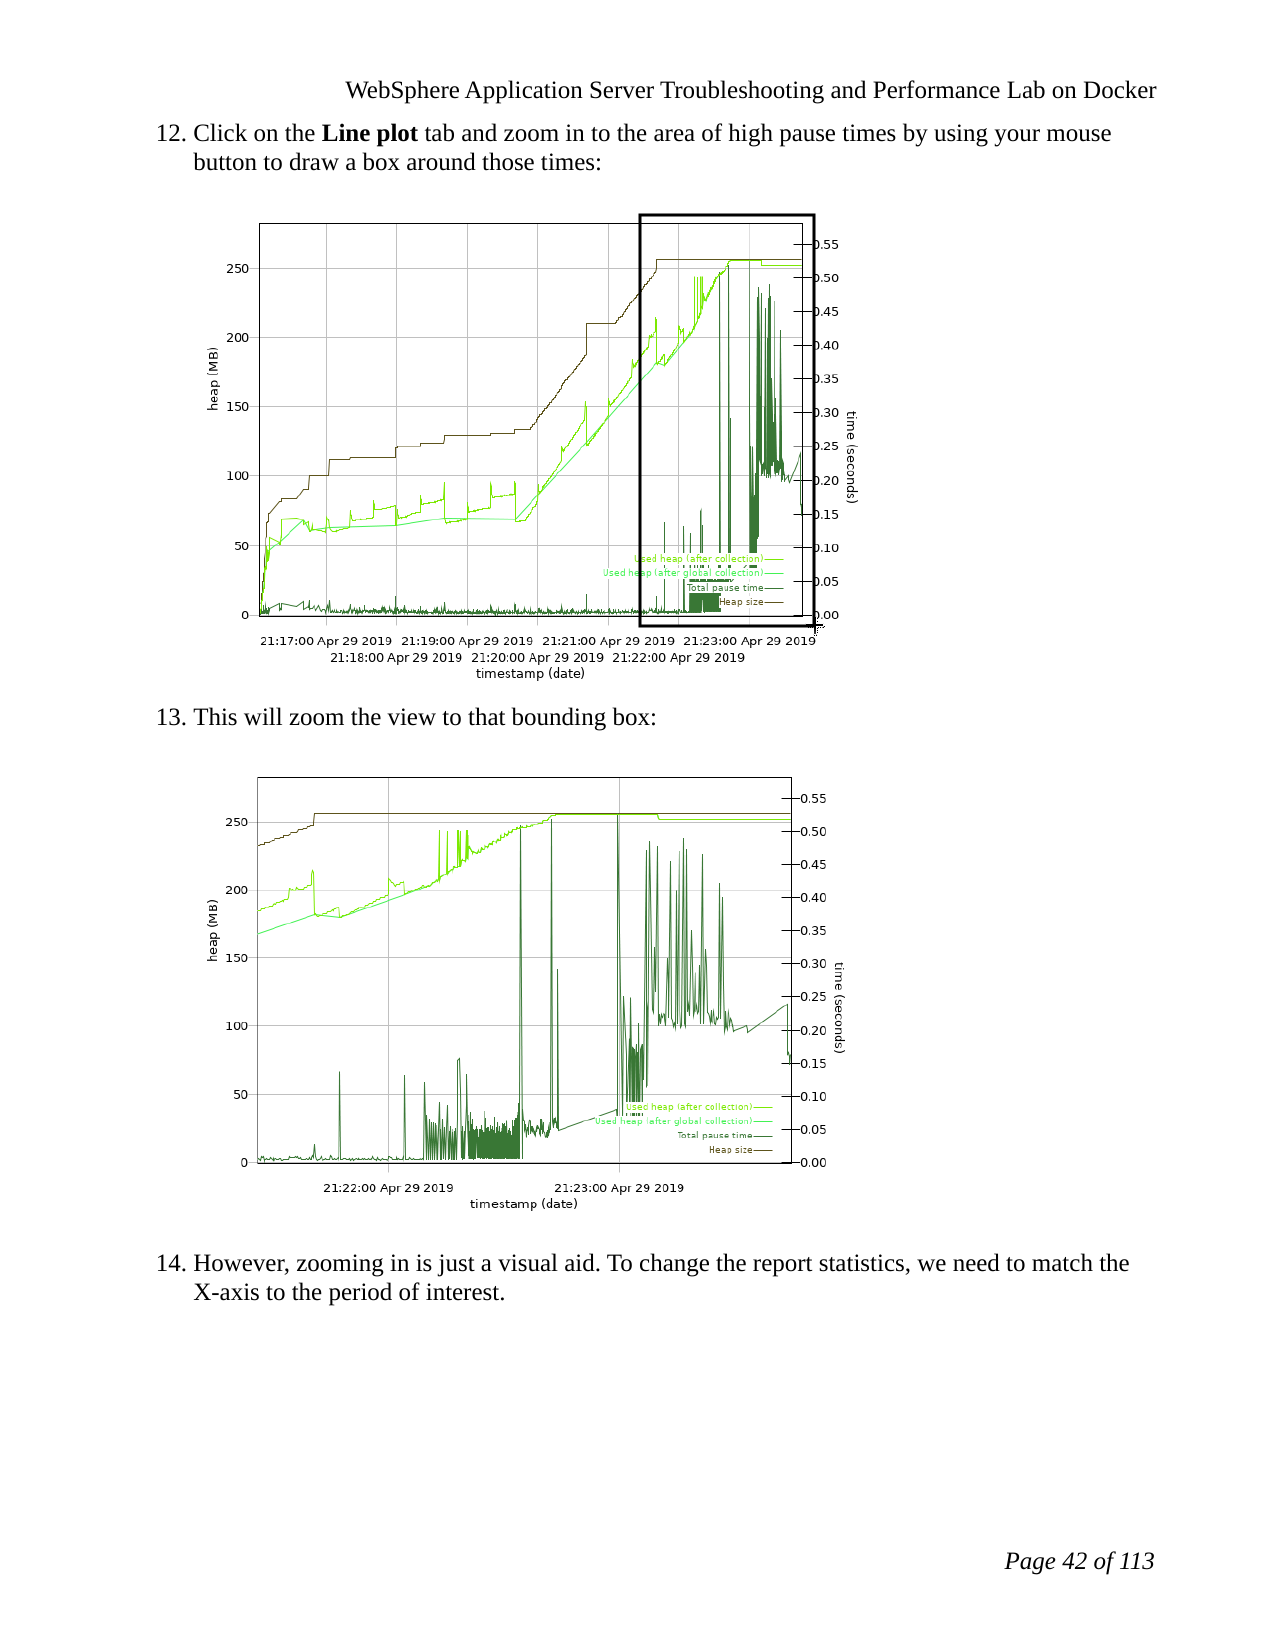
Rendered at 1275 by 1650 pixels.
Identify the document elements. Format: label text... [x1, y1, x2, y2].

picture [193, 759, 858, 1236]
list However, zooming in is just a visual aid. To change the report statistics, we need to match the X-axis to the period of interest. [156, 1248, 1157, 1306]
picture [193, 204, 871, 690]
